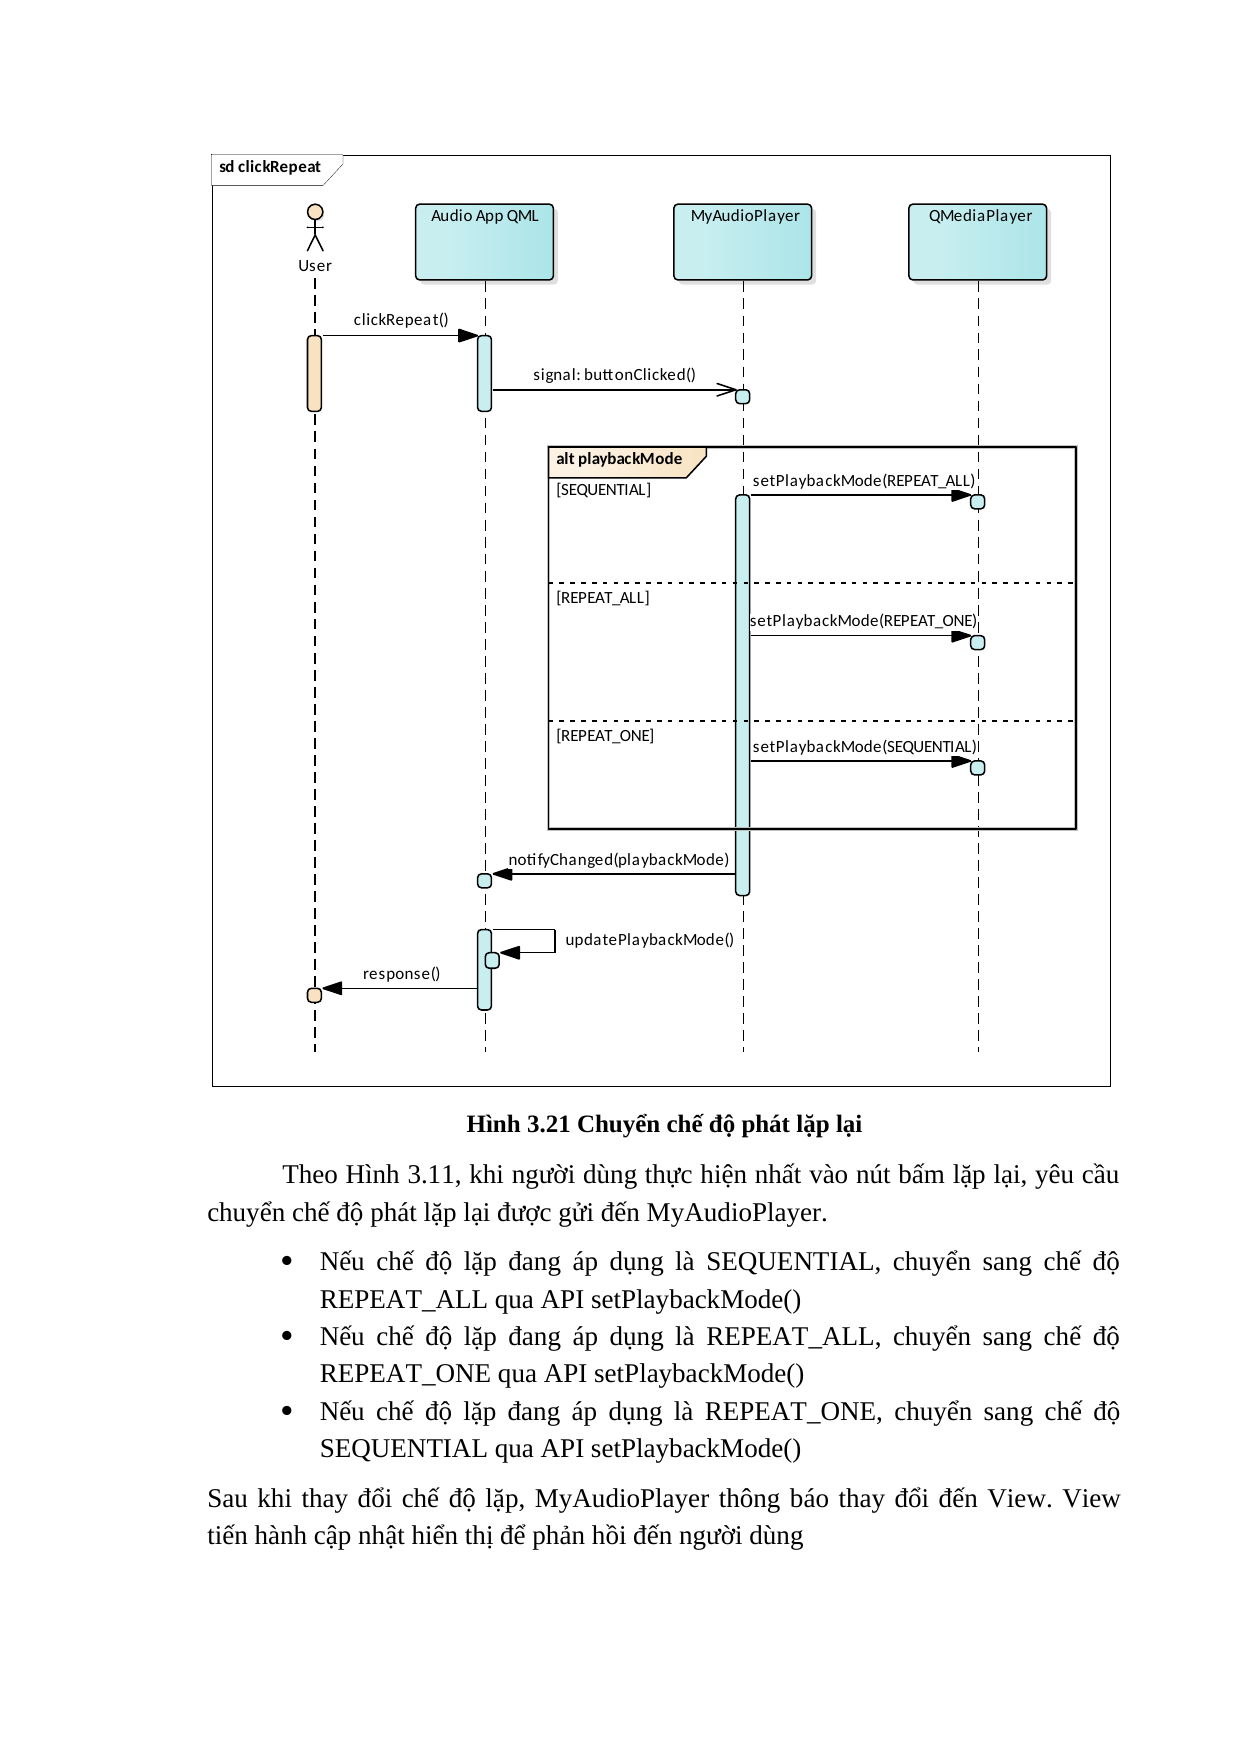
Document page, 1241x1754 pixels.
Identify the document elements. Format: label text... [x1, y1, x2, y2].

text Sau khi thay đổi chế độ lặp, MyAudioPlayer thông báo thay đổi đến View. View tiến hành cập nhật hiển thị để phản hồi đến người dùng [207, 1482, 1122, 1551]
text Theo Hình 3.11, khi người dùng thực hiện nhất vào nút bấm lặp lại, yêu cầu chuyển chế độ phát lặp lại được gửi đến MyAudioPlayer. [207, 1158, 1122, 1227]
list Nếu chế độ lặp đang áp dụng là REPEAT_ALL, chuyển sang chế độ REPEAT_ONE qua API setPlaybackMode() [282, 1320, 1122, 1389]
list Nếu chế độ lặp đang áp dụng là REPEAT_ONE, chuyển sang chế độ SEQUENTIAL qua API setPlaybackMode() [282, 1395, 1122, 1463]
list Nếu chế độ lặp đang áp dụng là SEQUENTIAL, chuyển sang chế độ REPEAT_ALL qua API setPlaybackMode() [282, 1246, 1122, 1314]
